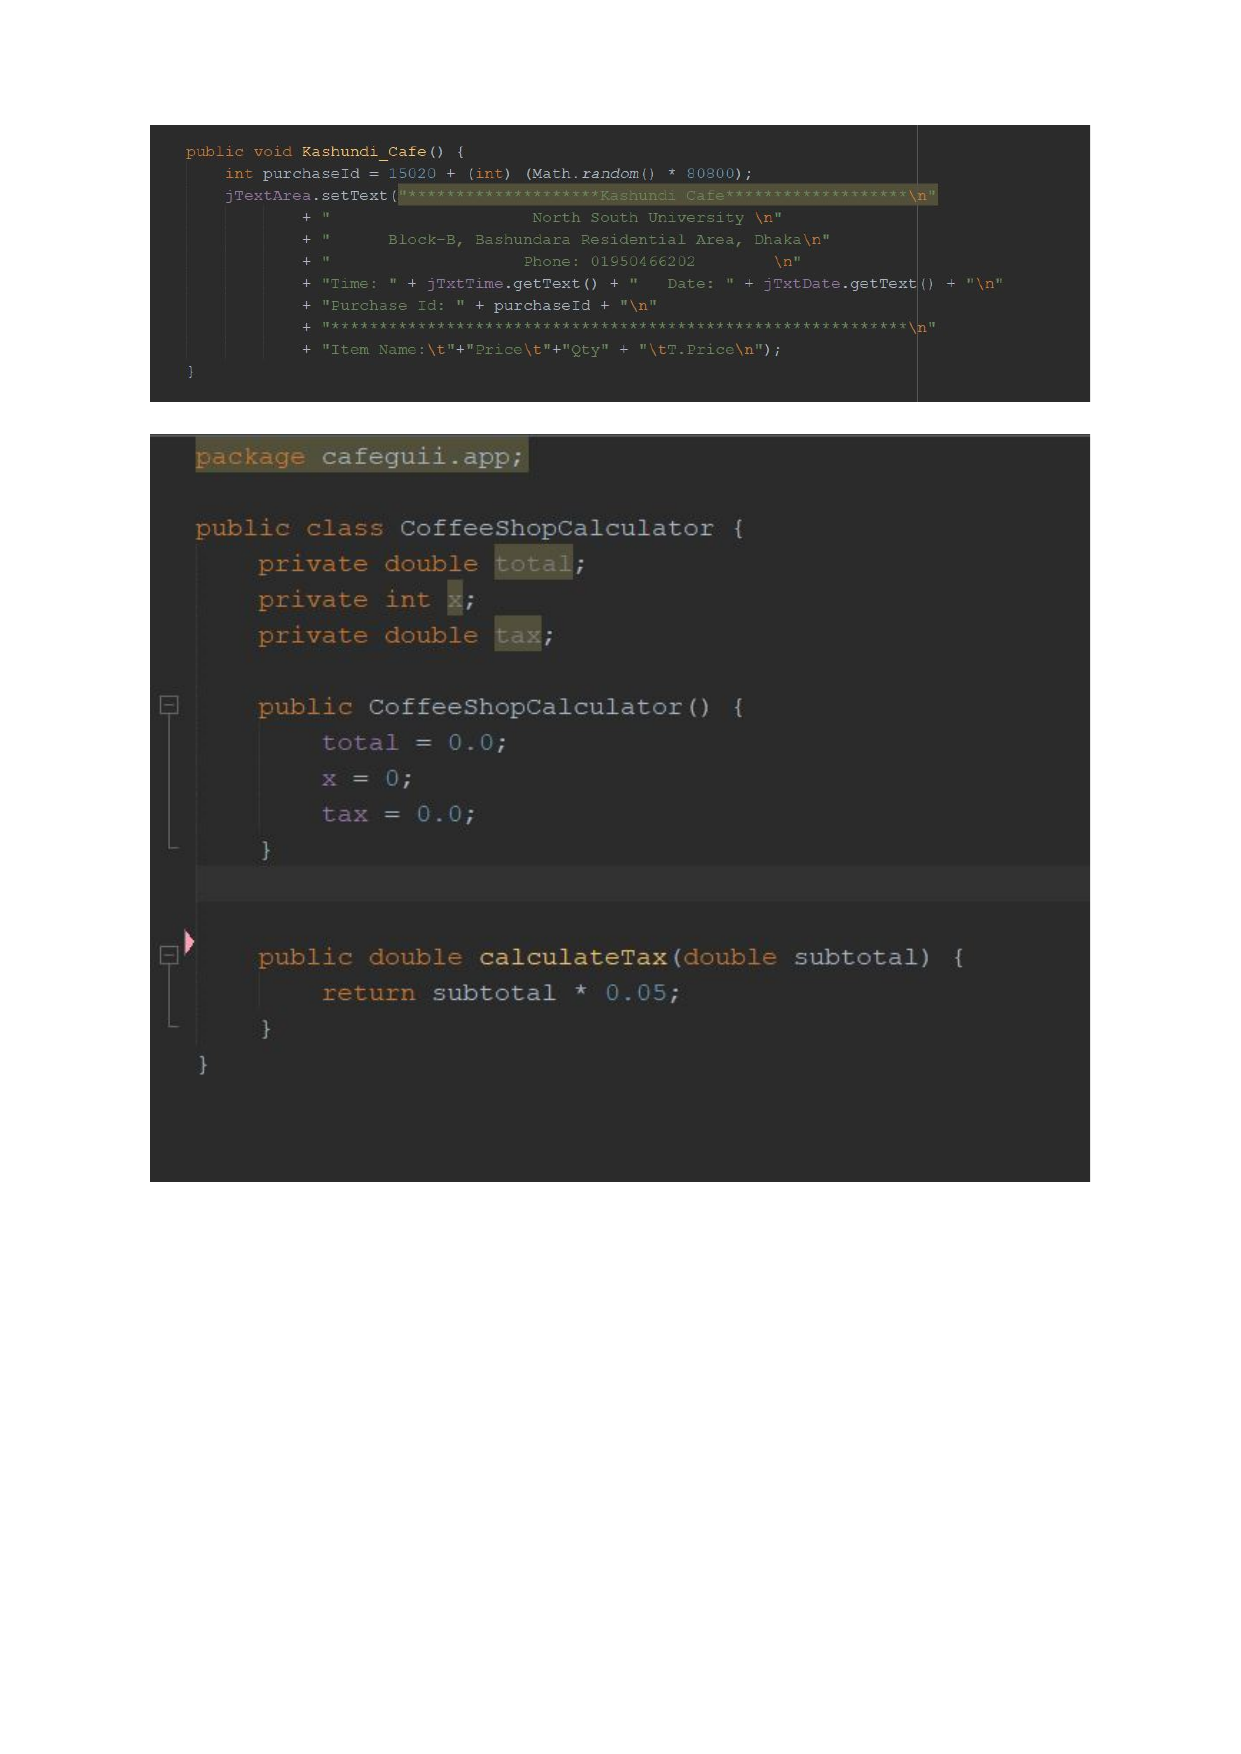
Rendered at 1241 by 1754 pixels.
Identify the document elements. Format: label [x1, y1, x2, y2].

picture [150, 125, 1091, 402]
picture [150, 434, 1091, 1182]
